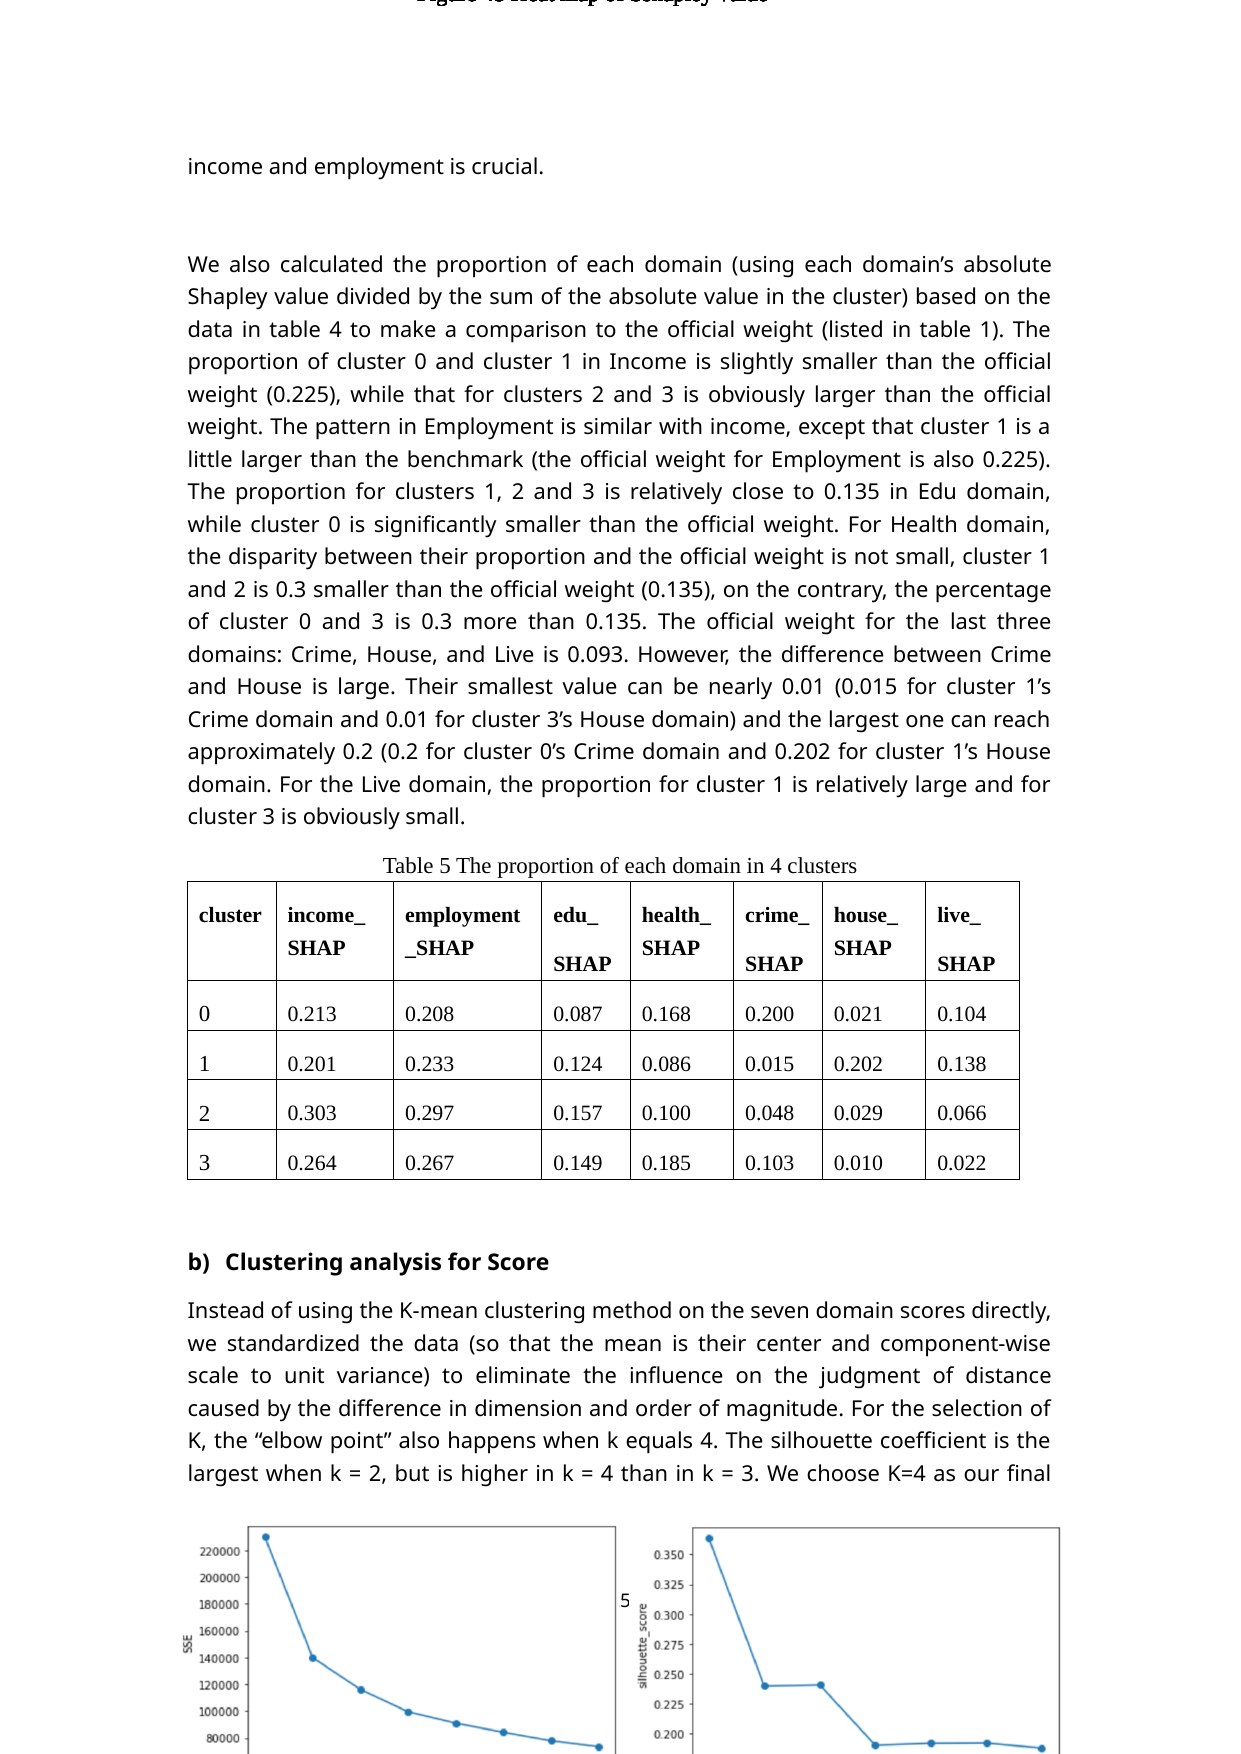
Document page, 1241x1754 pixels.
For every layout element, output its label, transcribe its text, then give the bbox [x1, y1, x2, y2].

table_cell [277, 981, 393, 1029]
table_cell [631, 1031, 733, 1079]
table_cell [542, 1031, 630, 1079]
table_cell [277, 1080, 393, 1129]
table_cell [542, 1130, 630, 1179]
table_cell [394, 981, 541, 1029]
table_cell [394, 1080, 541, 1129]
table_cell [277, 1130, 393, 1179]
table_cell [926, 1080, 1019, 1129]
table_header [631, 882, 733, 980]
table_cell [188, 981, 276, 1029]
subtitle Clustering analysis for Score [187, 1245, 1053, 1277]
table_header [823, 882, 925, 980]
table_header [926, 882, 1019, 980]
table_cell [926, 981, 1019, 1029]
picture [629, 1519, 1065, 1754]
table_cell [188, 1130, 276, 1179]
table_cell [394, 1130, 541, 1179]
table_cell [734, 1130, 822, 1179]
table_header [394, 882, 541, 980]
table_cell [823, 981, 925, 1029]
table_cell [277, 1031, 393, 1079]
table_cell [631, 981, 733, 1029]
table_header [188, 882, 276, 980]
table_cell [542, 1080, 630, 1129]
table_cell [631, 1130, 733, 1179]
table_cell [734, 1031, 822, 1079]
table_cell [823, 1031, 925, 1079]
table_header [277, 882, 393, 980]
table_cell [734, 1080, 822, 1129]
table_cell [188, 1080, 276, 1129]
table_cell [188, 1031, 276, 1079]
picture [180, 1522, 620, 1754]
table_cell [823, 1080, 925, 1129]
table_cell [631, 1080, 733, 1129]
table_header [734, 882, 822, 980]
text a the sThe ps,betweethe ly [187, 247, 1053, 832]
table_cell [926, 1130, 1019, 1179]
table_cell [734, 981, 822, 1029]
table_cell [542, 981, 630, 1029]
table_cell [394, 1031, 541, 1079]
table_cell [926, 1031, 1019, 1079]
table_cell [823, 1130, 925, 1179]
table_header [542, 882, 630, 980]
